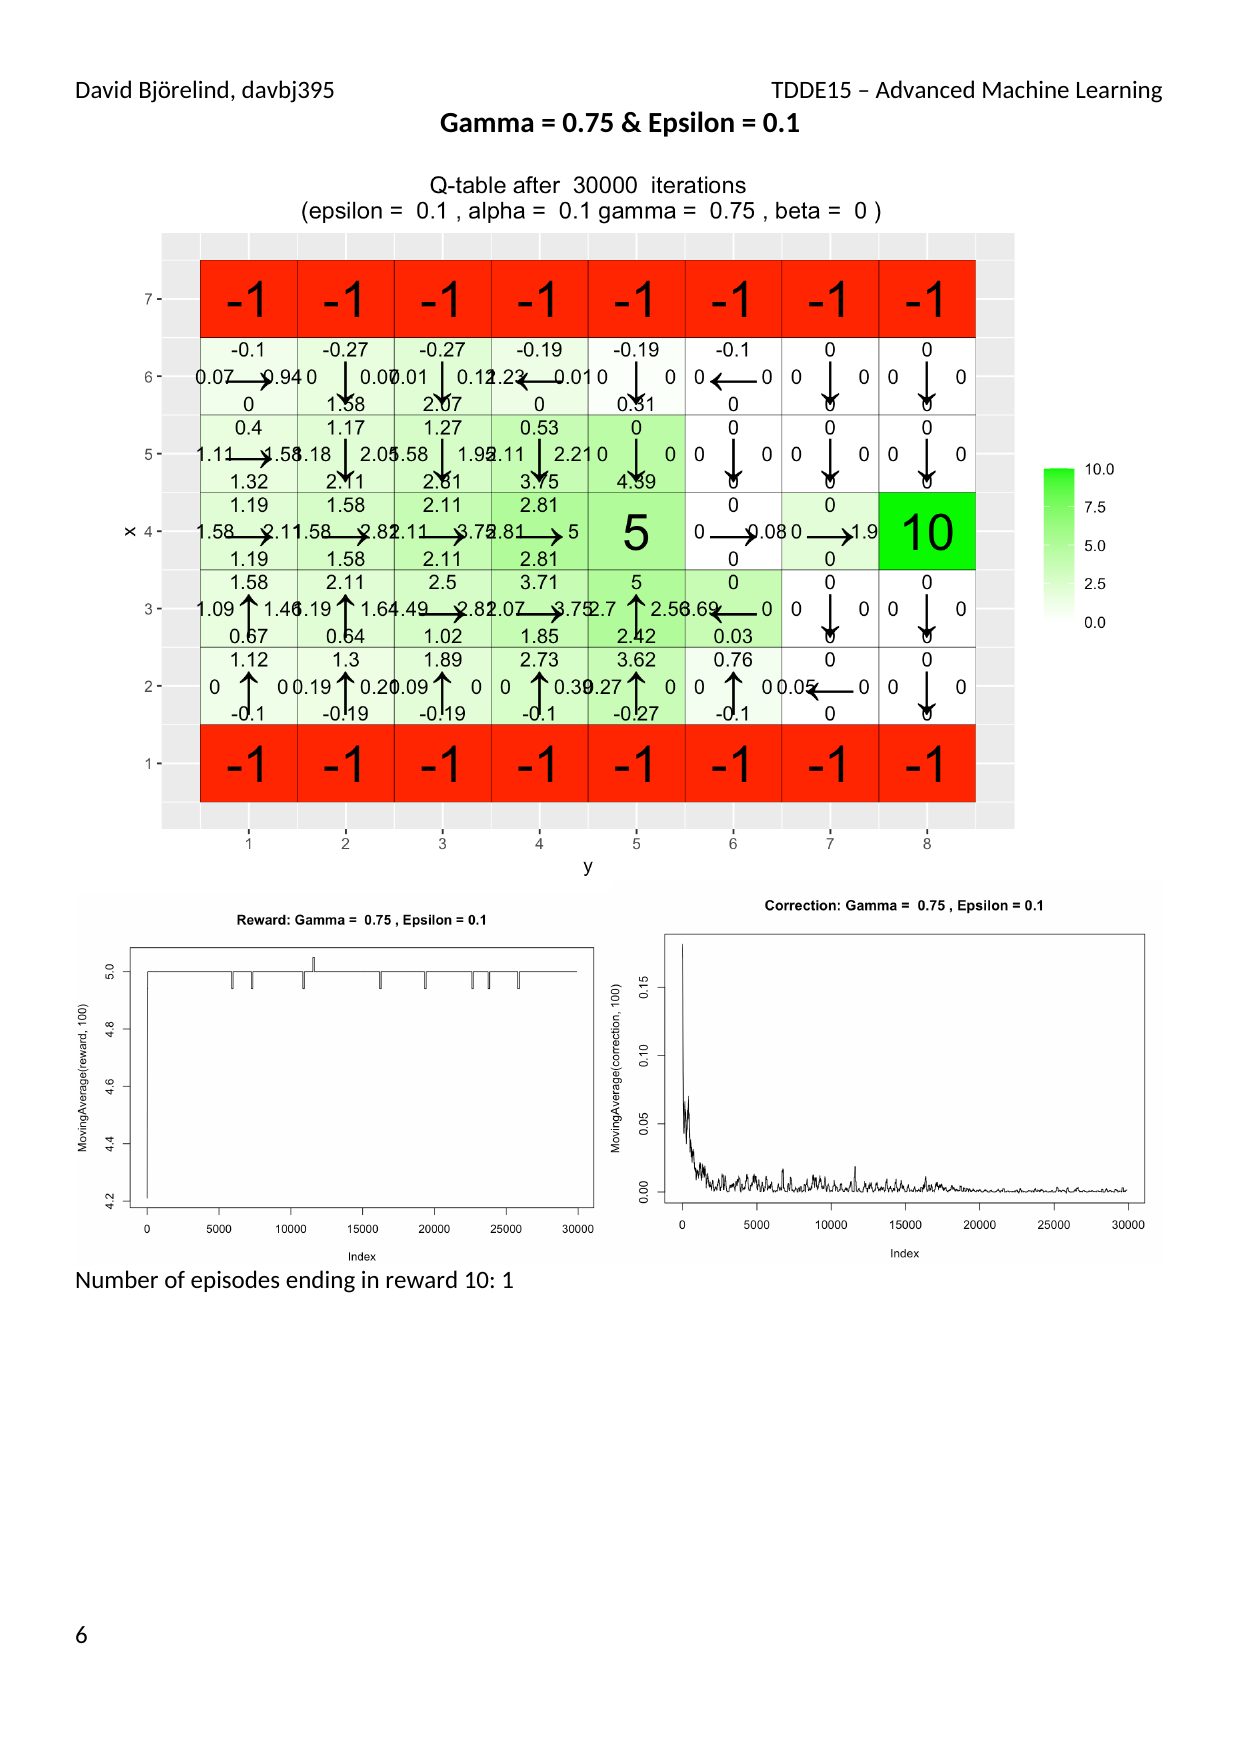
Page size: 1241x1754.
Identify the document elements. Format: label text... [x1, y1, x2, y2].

text Number of episodes ending in reward 10: 1 [75, 1264, 1165, 1295]
text Gamma = 0.75 & Epsilon = 0.1 [75, 104, 1165, 140]
picture [75, 170, 1164, 1265]
